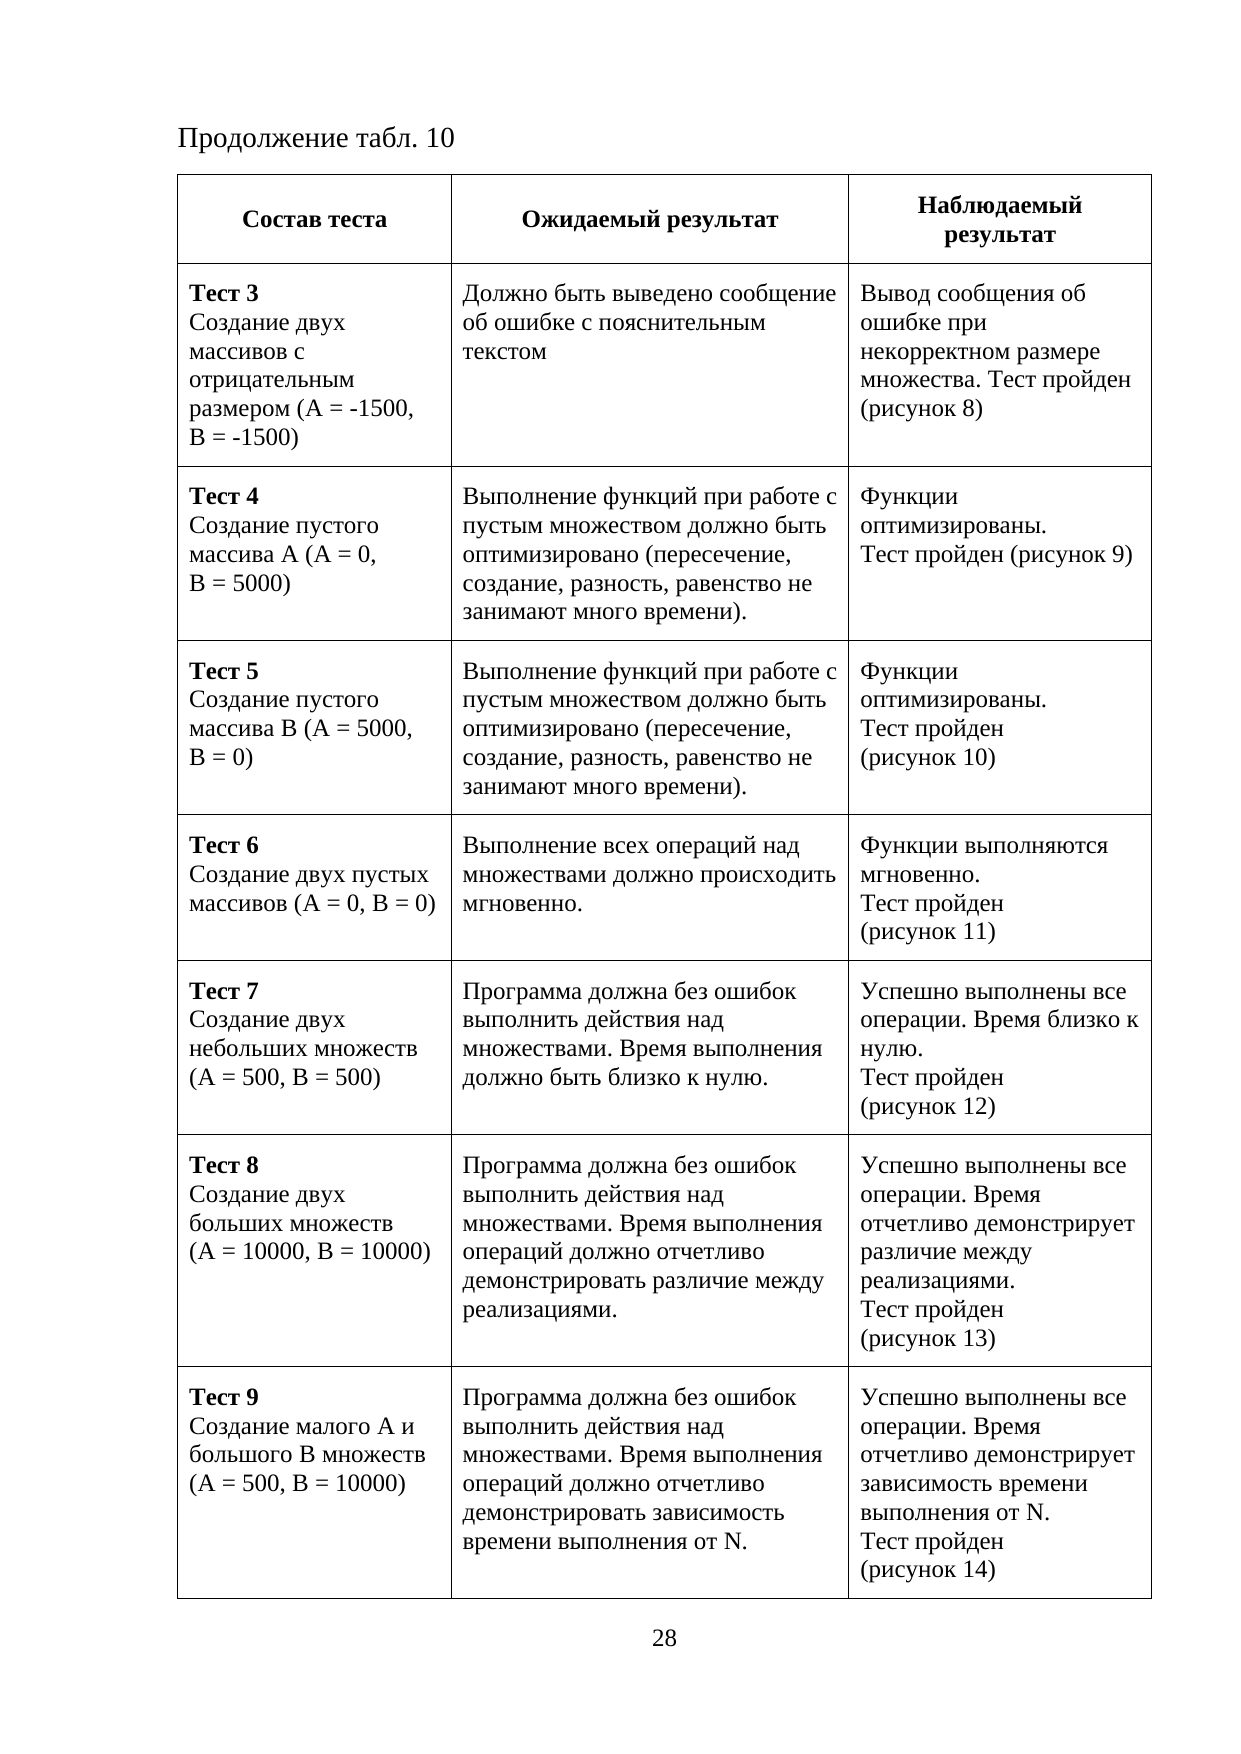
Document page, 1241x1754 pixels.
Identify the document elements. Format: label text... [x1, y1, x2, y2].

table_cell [452, 264, 848, 466]
table_cell Функции оптимизированы. Тест пройден (рисунок 9) [849, 467, 1151, 640]
table_cell Тест 9 Создание малого A и большого B множеств (A = 500, B = 10000) [178, 1367, 451, 1598]
table_cell Успешно выполнены все операции. Время отчетливо демонстрирует зависимость времени выполнения от N. Тест пройден (рисунок 14) [849, 1367, 1151, 1598]
table_cell Программа должна без ошибок выполнить действия над множествами. Время выполнения должно быть близко к нулю. [452, 961, 848, 1134]
table_cell Вывод сообщения об ошибке при некорректном размере множества. Тест пройден (рисунок 8) [849, 264, 1151, 466]
table_cell Программа должна без ошибок выполнить действия над множествами. Время выполнения операций должно отчетливо демонстрировать зависимость времени выполнения от N. [452, 1367, 848, 1598]
table_cell Успешно выполнены все операции. Время отчетливо демонстрирует различие между реализациями. Тест пройден (рисунок 13) [849, 1135, 1151, 1366]
table_cell Тест 3 Создание двух массивов с отрицательным размером (A = -1500, B = -1500) [178, 264, 451, 466]
table_cell Функции выполняются мгновенно. Тест пройден (рисунок 11) [849, 815, 1151, 960]
table_cell Тест 8 Создание двух больших множеств (A = 10000, B = 10000) [178, 1135, 451, 1366]
text Продолжение табл. 10 [177, 120, 1152, 153]
table_cell Выполнение функций при работе с пустым множеством должно быть оптимизировано (пересечение, создание, разность, равенство не занимают много времени). [452, 467, 848, 640]
table_cell Выполнение всех операций над множествами должно происходить мгновенно. [452, 815, 848, 960]
table_cell Программа должна без ошибок выполнить действия над множествами. Время выполнения операций должно отчетливо демонстрировать различие между реализациями. [452, 1135, 848, 1366]
table_cell Тест 6 Создание двух пустых массивов (A = 0, B = 0) [178, 815, 451, 960]
table_cell Тест 7 Создание двух небольших множеств (A = 500, B = 500) [178, 961, 451, 1134]
table_cell Успешно выполнены все операции. Время близко к нулю. Тест пройден (рисунок 12) [849, 961, 1151, 1134]
table_cell Функции оптимизированы. Тест пройден (рисунок 10) [849, 641, 1151, 814]
table_cell Тест 5 Создание пустого массива B (A = 5000, B = 0) [178, 641, 451, 814]
table_cell Выполнение функций при работе с пустым множеством должно быть оптимизировано (пересечение, создание, разность, равенство не занимают много времени). [452, 641, 848, 814]
table_header Состав теста [178, 175, 451, 262]
table_cell Тест 4 Создание пустого массива A (A = 0, B = 5000) [178, 467, 451, 640]
table_header Наблюдаемый результат [849, 175, 1151, 262]
table_header Ожидаемый результат [452, 175, 848, 262]
